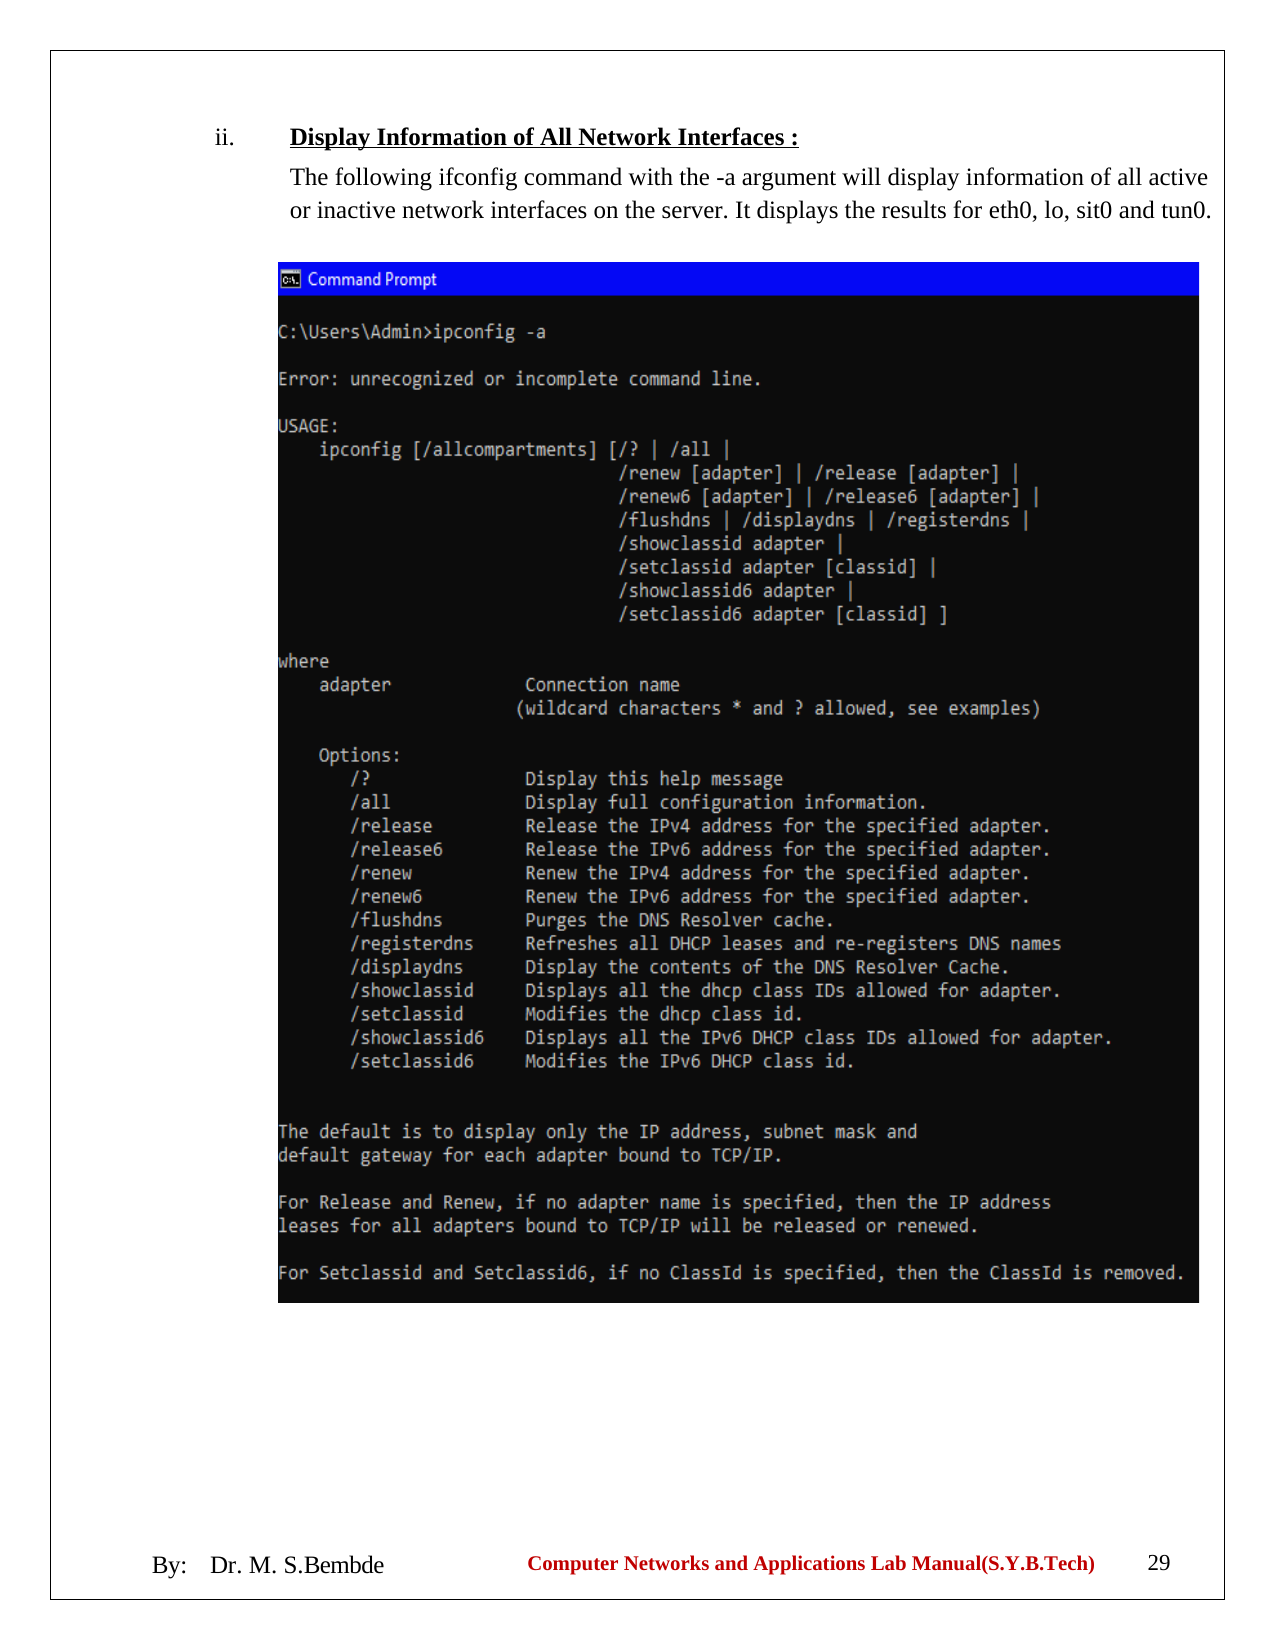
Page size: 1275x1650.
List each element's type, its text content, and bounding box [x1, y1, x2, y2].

list The following ifconfig command with the -a argument will display information of all active or inactive network interfaces on the server. It displays the results for eth0, lo, sit0 and tun0. [289, 162, 1224, 223]
list Display Information of All Network Interfaces : [214, 122, 1224, 150]
picture [278, 262, 1200, 1303]
